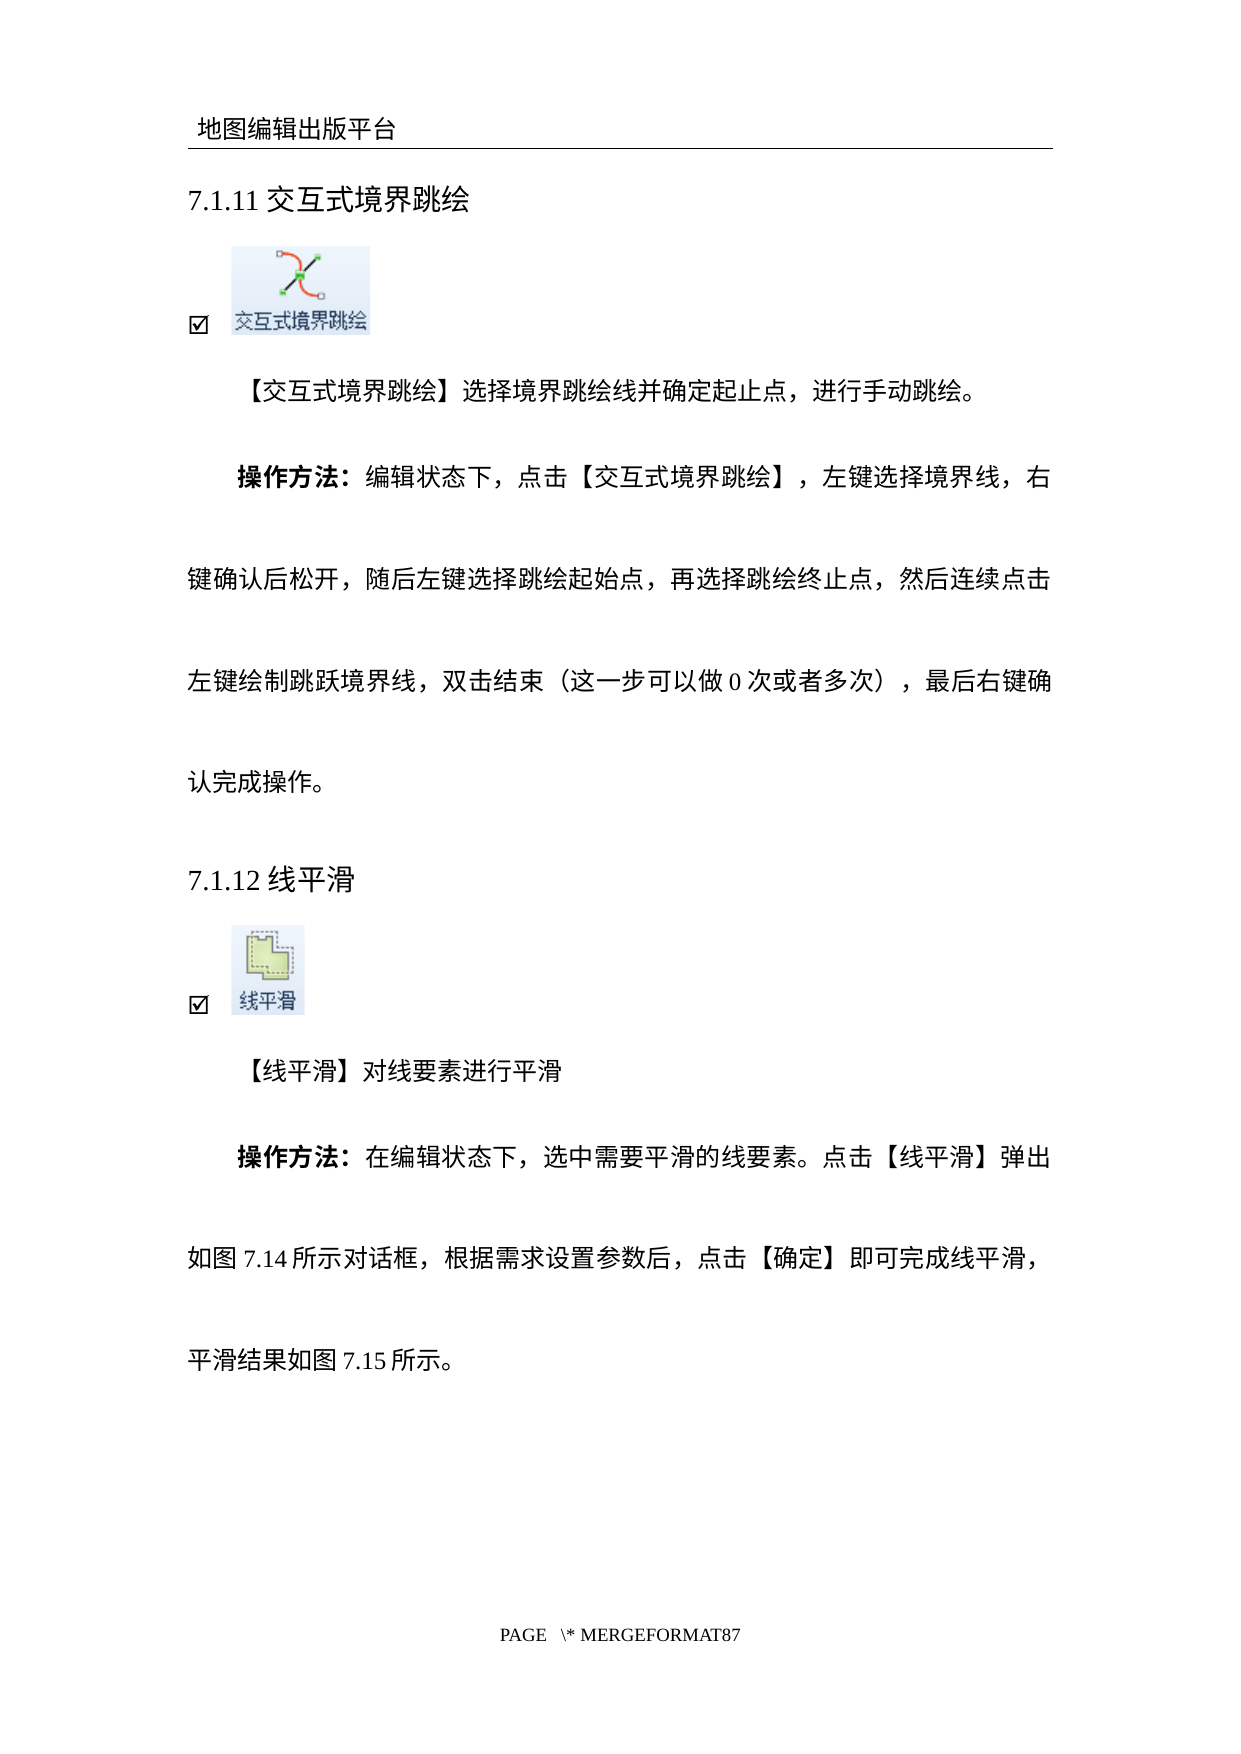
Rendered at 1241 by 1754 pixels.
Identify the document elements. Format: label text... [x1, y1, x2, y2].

picture [231, 925, 305, 1015]
text 操作方法：编辑状态下，点击【交互式境界跳绘】，左键选择境界线，右键确认后松开，随后左键选择跳绘起始点，再选择跳绘终止点，然后连续点击左键绘制跳跃境界线，双击结束（这一步可以做0次或者多次），最后右键确认完成操作。 [187, 441, 1053, 815]
subtitle 线平滑 [187, 843, 1053, 911]
list 【线平滑】对线要素进行平滑 [187, 1035, 1053, 1103]
subtitle 交互式境界跳绘 [187, 164, 1053, 232]
list 操作方法：在编辑状态下，选中需要平滑的线要素。点击【线平滑】弹出如图7.14所示对话框，根据需求设置参数后，点击【确定】即可完成线平滑，平滑结果如图7.15所示。 [187, 1121, 1053, 1393]
text 【交互式境界跳绘】选择境界跳绘线并确定起止点，进行手动跳绘。 [187, 355, 1053, 423]
picture [231, 246, 371, 335]
